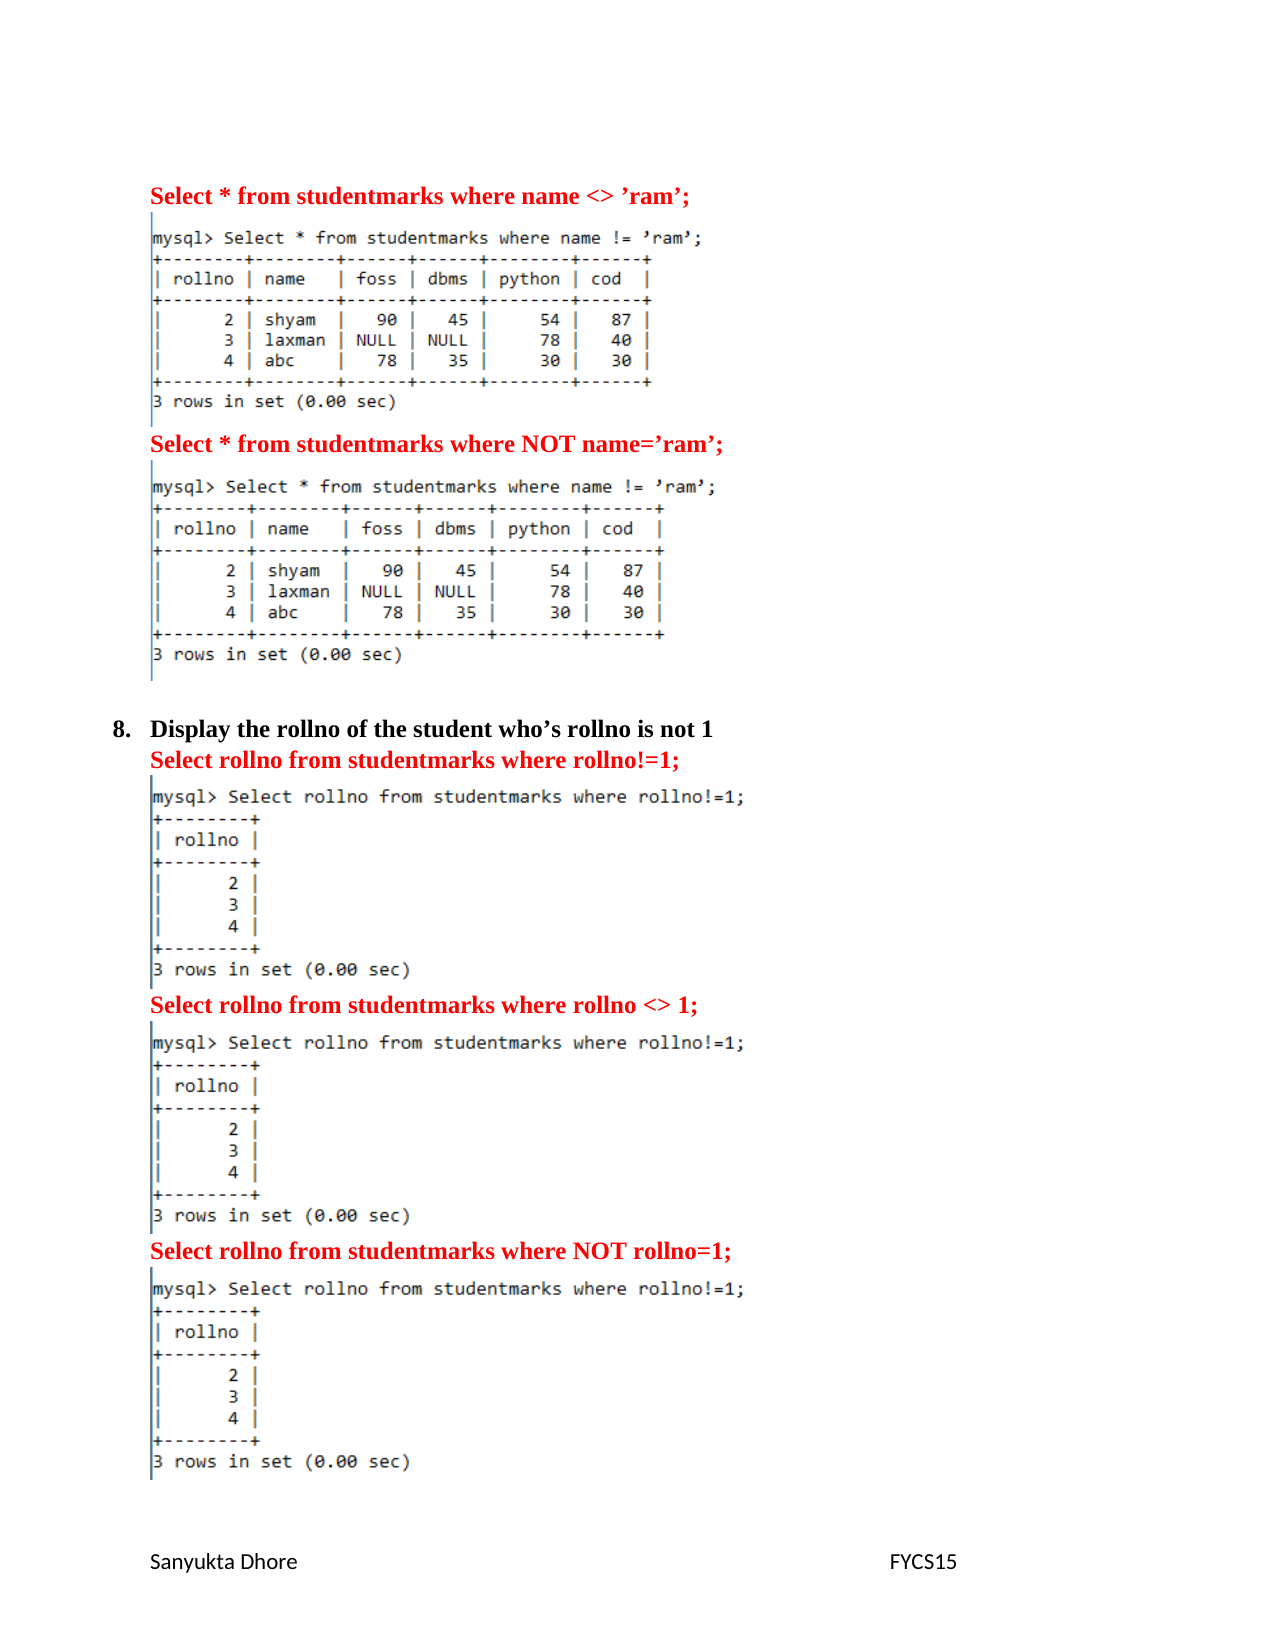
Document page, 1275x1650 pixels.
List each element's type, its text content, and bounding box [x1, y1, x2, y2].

list Select * from studentmarks where NOT name=’ram’; [150, 429, 1125, 458]
list Display the rollno of the student who’s rollno is not 1 [112, 714, 1125, 742]
list Select rollno from studentmarks where rollno <> 1; [150, 991, 1125, 1019]
list Select rollno from studentmarks where rollno!=1; [150, 745, 1125, 773]
picture [150, 460, 725, 681]
picture [150, 775, 755, 989]
picture [150, 212, 711, 427]
list Select * from studentmarks where name <> ’ram’; [150, 181, 1125, 210]
picture [150, 1267, 755, 1480]
list Select rollno from studentmarks where NOT rollno=1; [150, 1236, 1125, 1265]
picture [150, 1021, 755, 1234]
